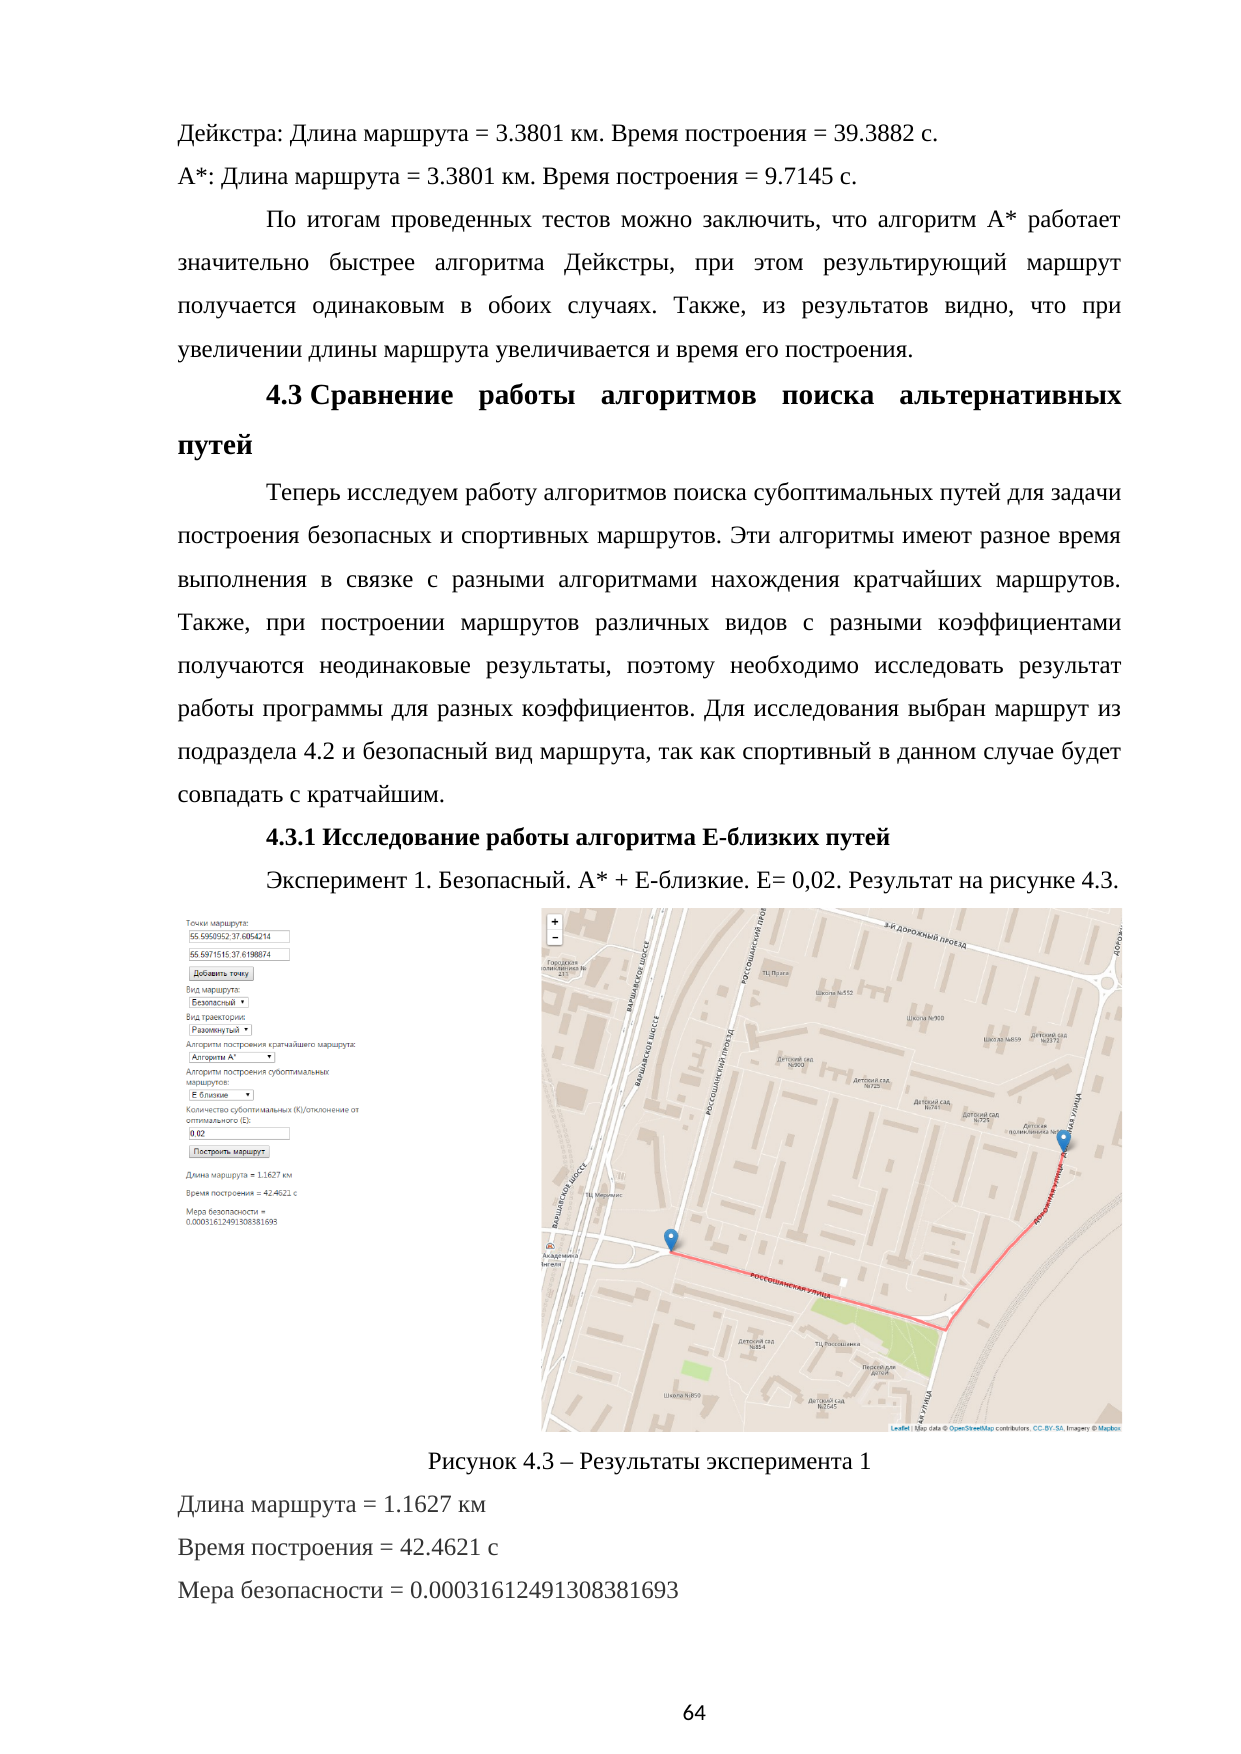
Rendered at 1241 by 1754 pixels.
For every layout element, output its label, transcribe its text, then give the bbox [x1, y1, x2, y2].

text Время построения = 42.4621 с [177, 1532, 1122, 1561]
text Эксперимент 1. Безопасный. А* + Е-близкие. E= 0,02. Результат на рисунке 4.3. [177, 866, 1122, 894]
text A*: Длина маршрута = 3.3801 км. Время построения = 9.7145 с. [177, 161, 1122, 190]
text Теперь исследуем работу алгоритмов поиска субоптимальных путей для задачи построения безопасных и спортивных маршрутов. Эти алгоритмы имеют разное время выполнения в связке с разными алгоритмами нахождения кратчайших маршрутов. Также, при построении маршрутов различных видов с разными коэффициентами получаются неодинаковые результаты, поэтому необходимо исследовать результат работы программы для разных коэффициентов. Для исследования выбран маршрут из подраздела 4.2 и безопасный вид маршрута, так как спортивный в данном случае будет совпадать с кратчайшим. [177, 477, 1122, 808]
text Рисунок 4.3 – Результаты эксперимента 1 [177, 1446, 1122, 1475]
text Длина маршрута = 1.1627 км [177, 1489, 1122, 1518]
text Дейкстра: Длина маршрута = 3.3801 км. Время построения = 39.3882 с. [177, 118, 1122, 147]
list Сравнение работы алгоритмов поиска альтернативных путей [177, 377, 1122, 461]
list Исследование работы алгоритма Е-близких путей [266, 822, 1122, 851]
text Мера безопасности = 0.00031612491308381693 [177, 1575, 1122, 1604]
text По итогам проведенных тестов можно заключить, что алгоритм А* работает значительно быстрее алгоритма Дейкстры, при этом результирующий маршрут получается одинаковым в обоих случаях. Также, из результатов видно, что при увеличении длины маршрута увеличивается и время его построения. [177, 204, 1122, 362]
picture [177, 908, 1123, 1432]
